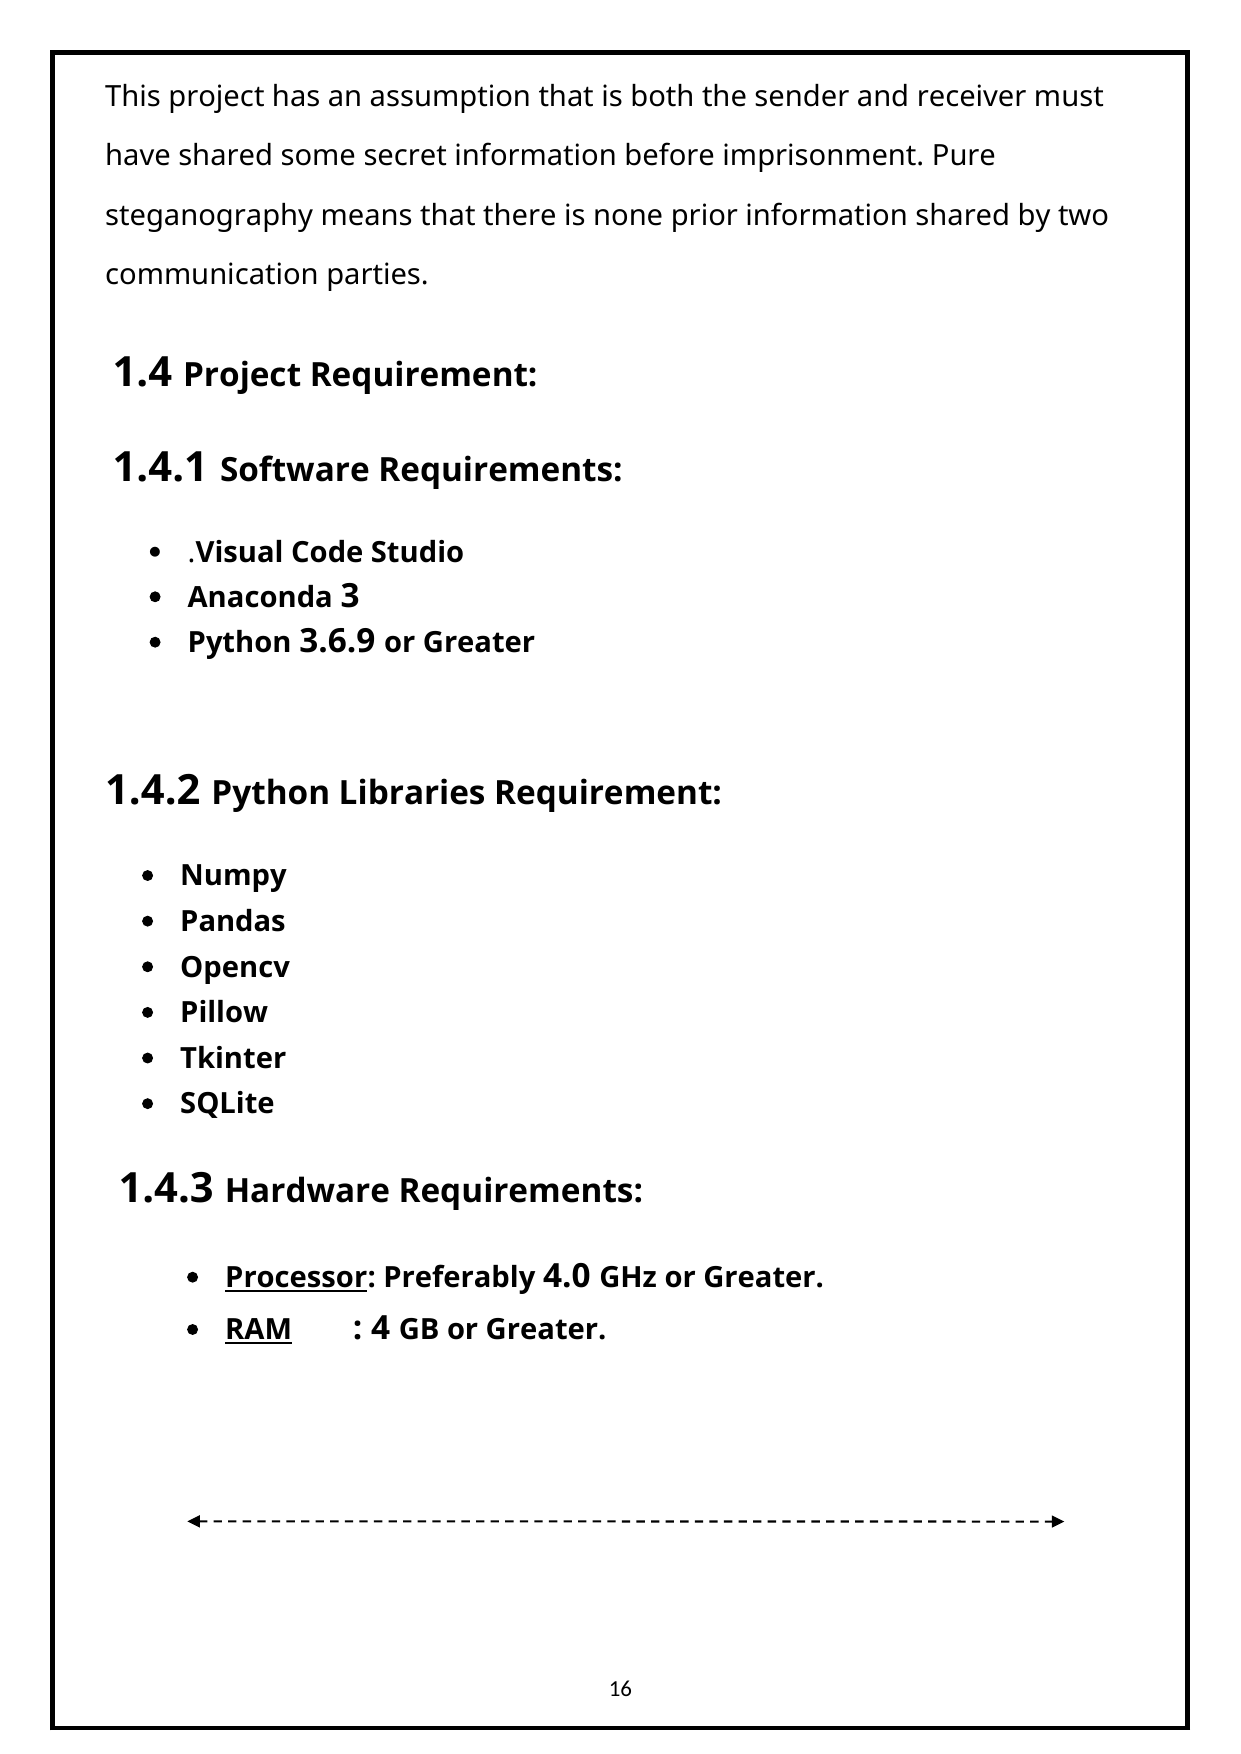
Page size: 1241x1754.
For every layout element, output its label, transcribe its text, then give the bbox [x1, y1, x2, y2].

text 1.4.3 Hardware Requirements: [75, 1157, 1135, 1214]
text 1.4 Project Requirement: [75, 342, 1165, 399]
list Numpy [142, 854, 1135, 894]
text This project has an assumption that is both the sender and receiver must have shared some secret information before imprisonment. Pure steganography means that there is none prior information shared by two communication parties. [105, 75, 1135, 293]
list RAM : 4 GB or Greater. [187, 1304, 1135, 1349]
list Opencv [142, 946, 1135, 986]
list Anaconda 3 [150, 571, 1165, 617]
text 1.4.1 Software Requirements: [75, 436, 1165, 493]
list Processor: Preferably 4.0 GHz or Greater. [187, 1252, 1135, 1297]
list Tkinter [142, 1037, 1135, 1077]
list Pillow [142, 991, 1135, 1031]
text 1.4.2 Python Libraries Requirement: [105, 760, 1135, 817]
list Pandas [142, 900, 1135, 940]
list .Visual Code Studio [150, 532, 1165, 571]
list SQLite [142, 1083, 1135, 1122]
list Python 3.6.9 or Greater [150, 617, 1165, 662]
